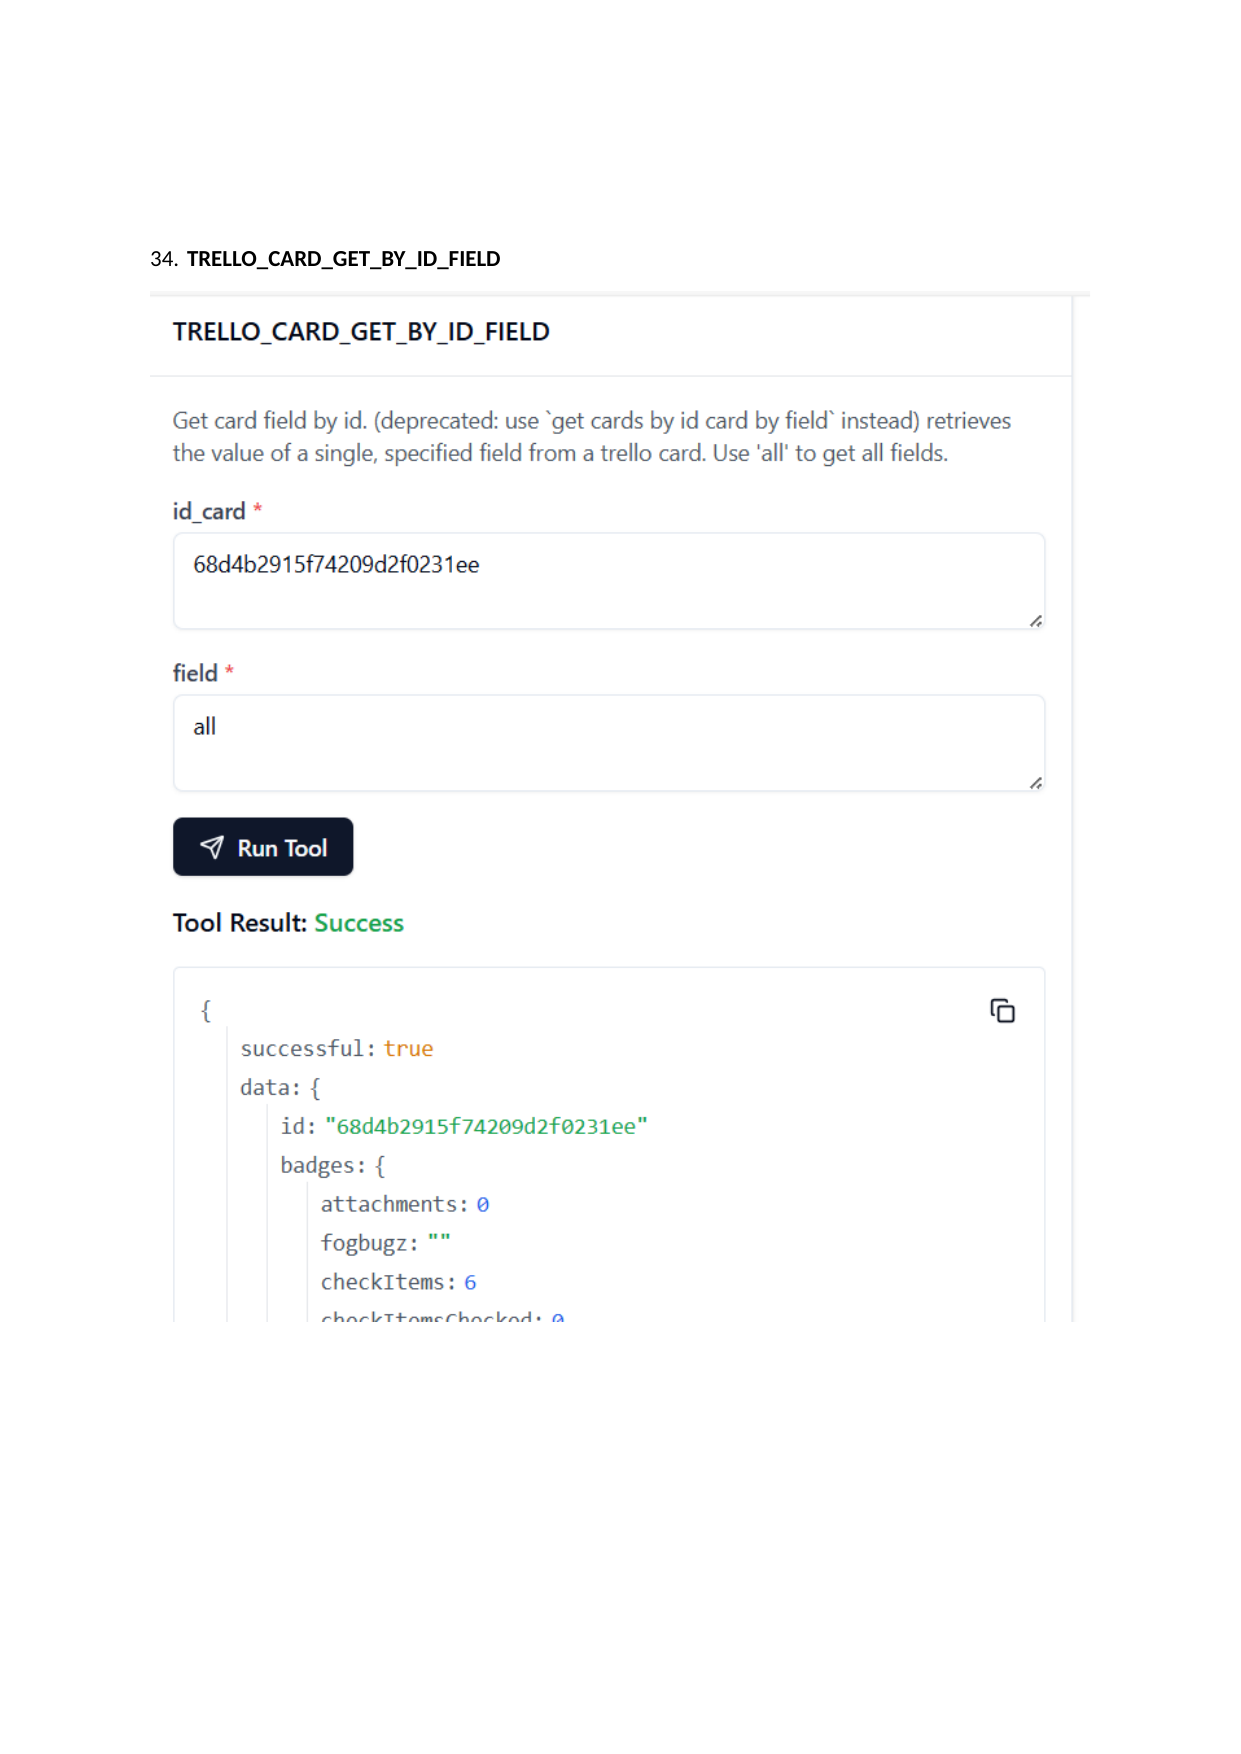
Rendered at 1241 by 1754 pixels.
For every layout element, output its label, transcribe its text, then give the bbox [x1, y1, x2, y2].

text 34. TRELLO_CARD_GET_BY_ID_FIELD [150, 244, 1090, 272]
picture [150, 291, 1091, 1322]
